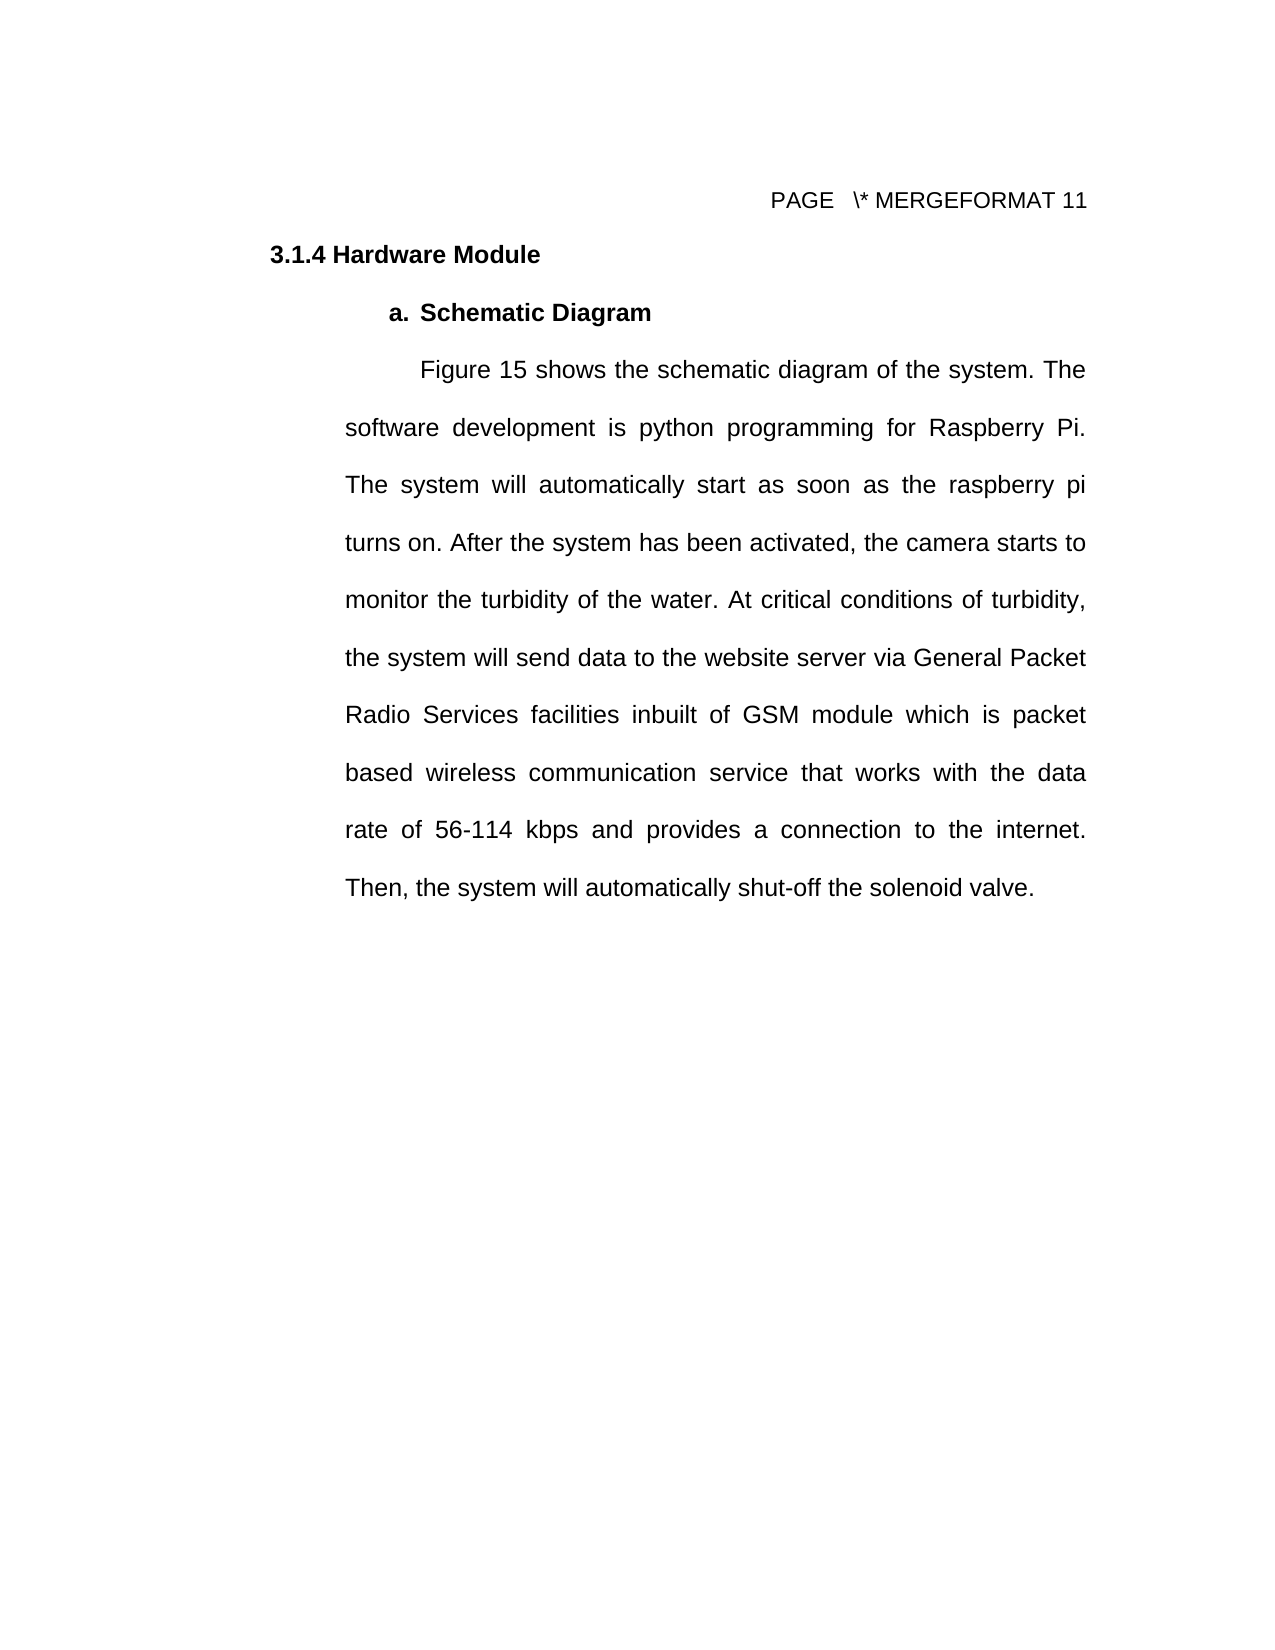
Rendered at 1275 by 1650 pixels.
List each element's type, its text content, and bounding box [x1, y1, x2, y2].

list Schematic Diagram [313, 298, 1087, 326]
text Figure 15 shows the schematic diagram of the system. The software development is python programming for Raspberry Pi. The system will automatically start as soon as the raspberry pi turns on. After the system has been activated, the camera starts to monitor the turbidity of the water. At critical conditions of turbidity, the system will send data to the website server via General Packet Radio Services facilities inbuilt of GSM module which is packet based wireless communication service that works with the data rate of 56-114 kbps and provides a connection to the internet. Then, the system will automatically shut-off the solenoid valve. [345, 355, 1087, 901]
text 3.1.4 Hardware Module [270, 240, 1087, 269]
